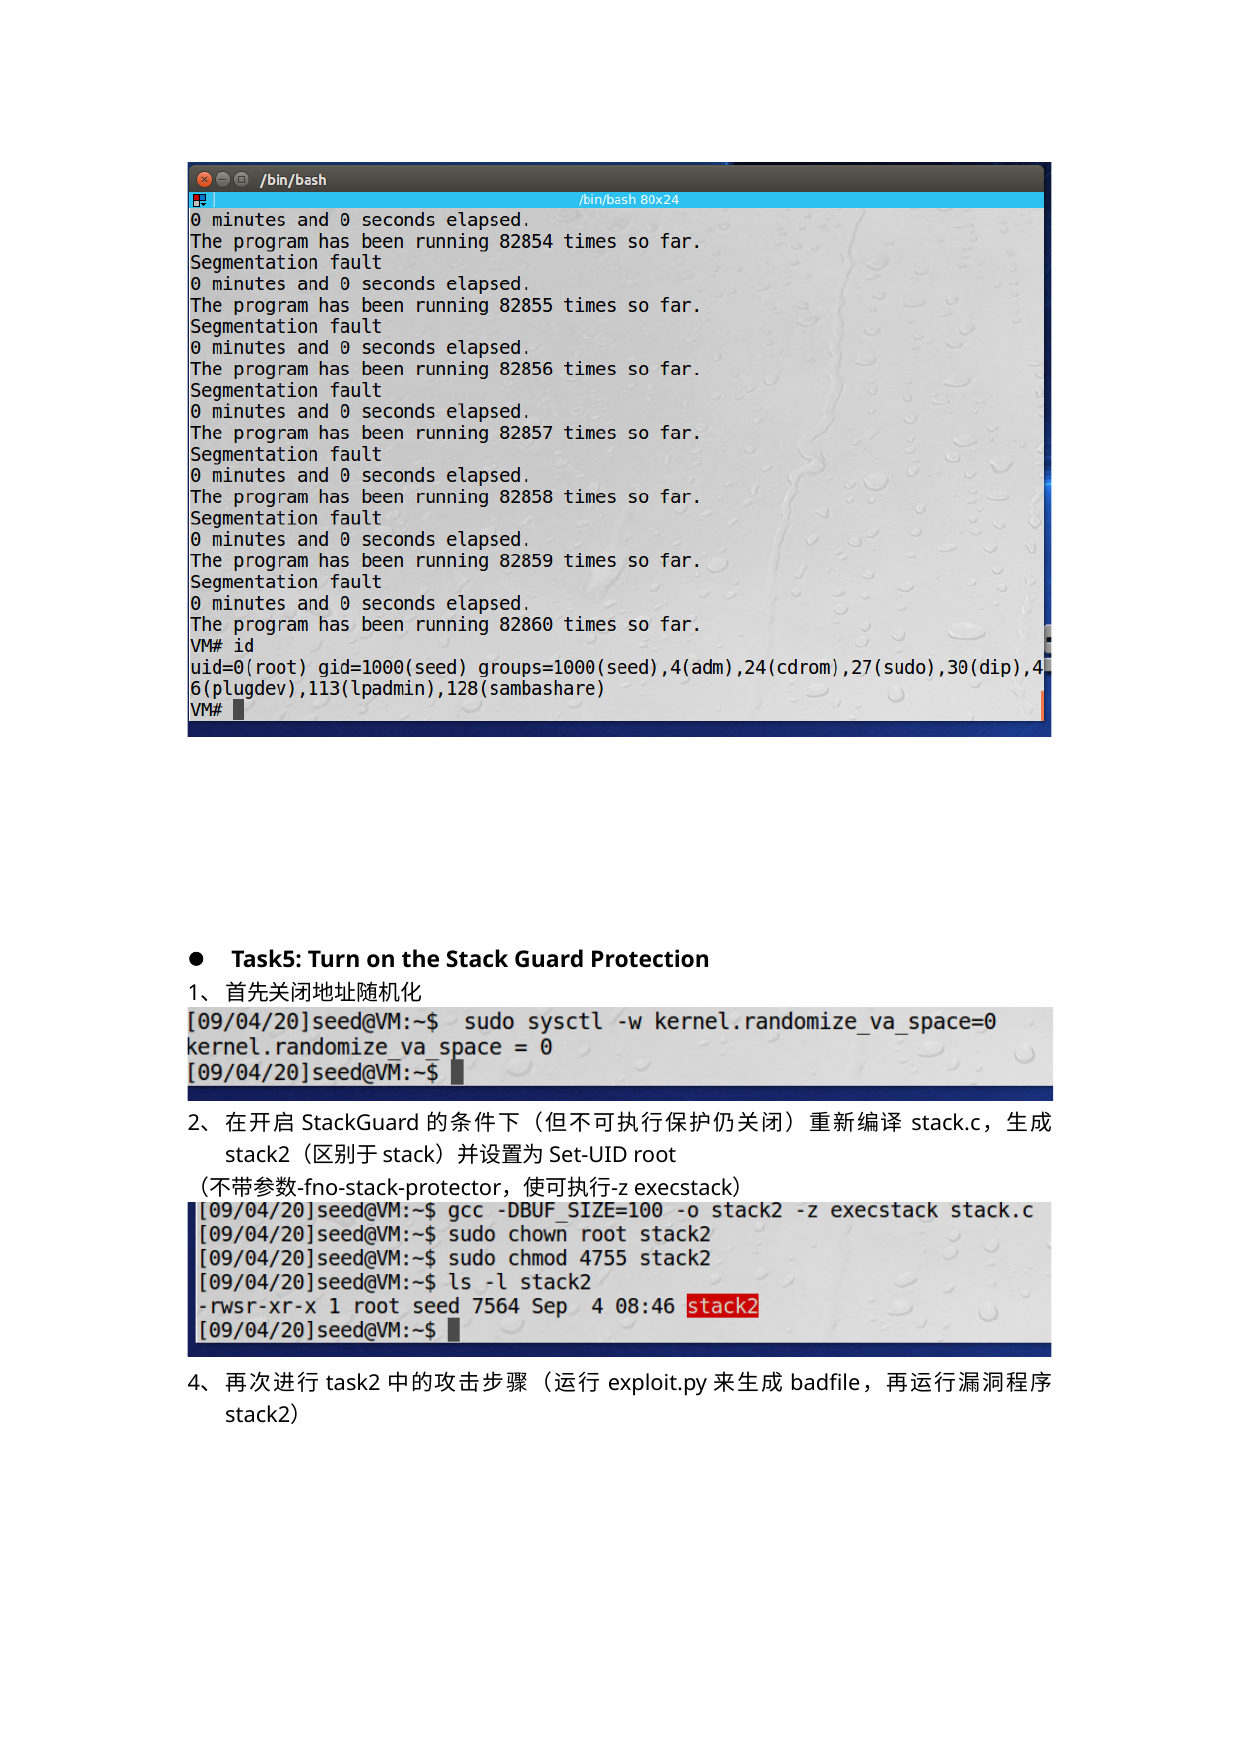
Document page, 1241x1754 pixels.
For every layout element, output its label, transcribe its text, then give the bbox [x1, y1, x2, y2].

picture [187, 1202, 1052, 1357]
list Task5: Turn on the Stack Guard Protection [187, 942, 1053, 974]
list 在开启StackGuard的条件下（但不可执行保护仍关闭）重新编译stack.c，生成stack2（区别于stack）并设置为Set-UID root [187, 1104, 1053, 1169]
picture [187, 1007, 1054, 1101]
list 首先关闭地址随机化 [187, 974, 1053, 1007]
text （不带参数-fno-stack-protector，使可执行-z execstack） [187, 1169, 1053, 1202]
list 再次进行task2中的攻击步骤（运行exploit.py来生成badfile，再运行漏洞程序stack2） [187, 1364, 1053, 1429]
picture [187, 162, 1052, 737]
